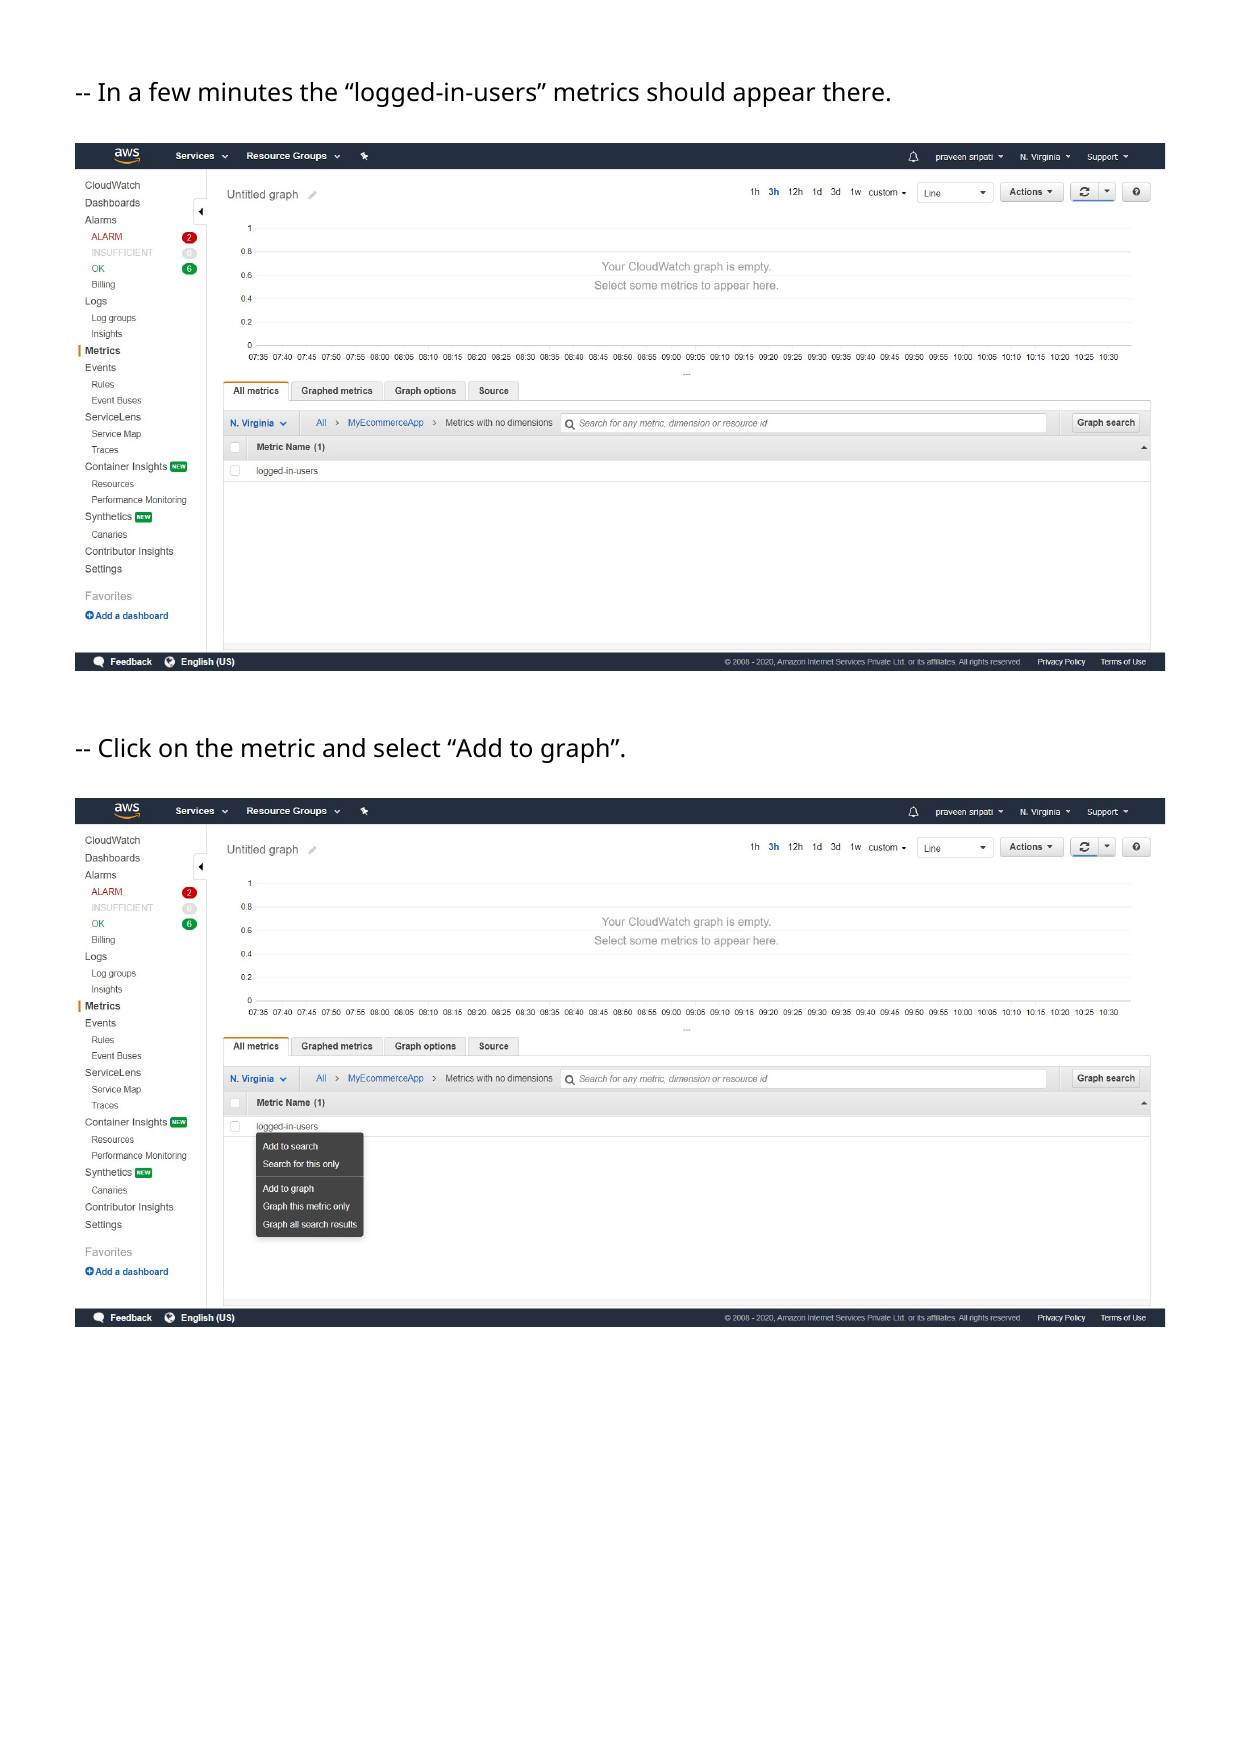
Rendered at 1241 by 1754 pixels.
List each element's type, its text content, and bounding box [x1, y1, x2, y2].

text -- Click on the metric and select “Add to graph”. [75, 731, 1165, 765]
text -- In a few minutes the “logged-in-users” metrics should appear there. [75, 75, 1165, 109]
picture [75, 143, 1166, 671]
picture [75, 798, 1166, 1327]
